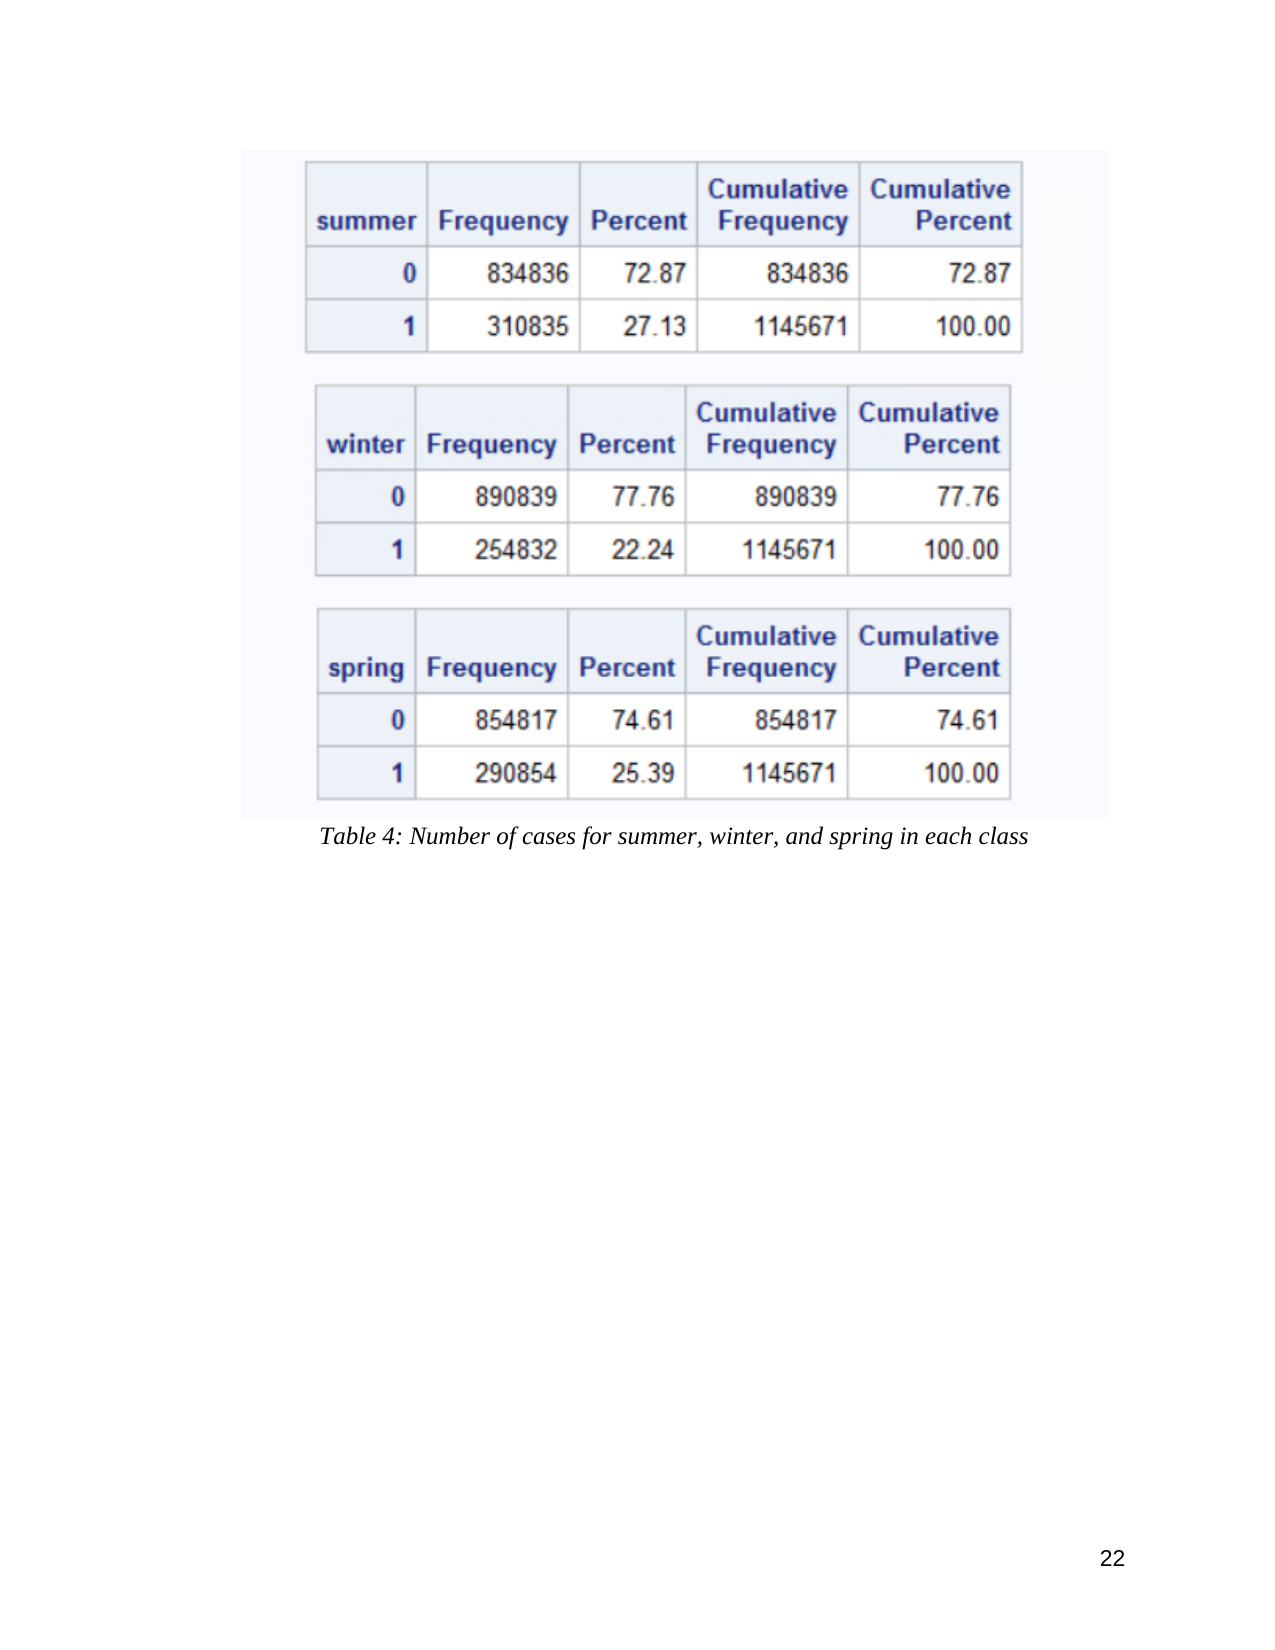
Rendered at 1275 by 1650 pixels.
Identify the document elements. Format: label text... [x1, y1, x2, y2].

text Table 4: Number of cases for summer, winter, and spring in each class [225, 821, 1125, 850]
picture [240, 150, 1110, 818]
